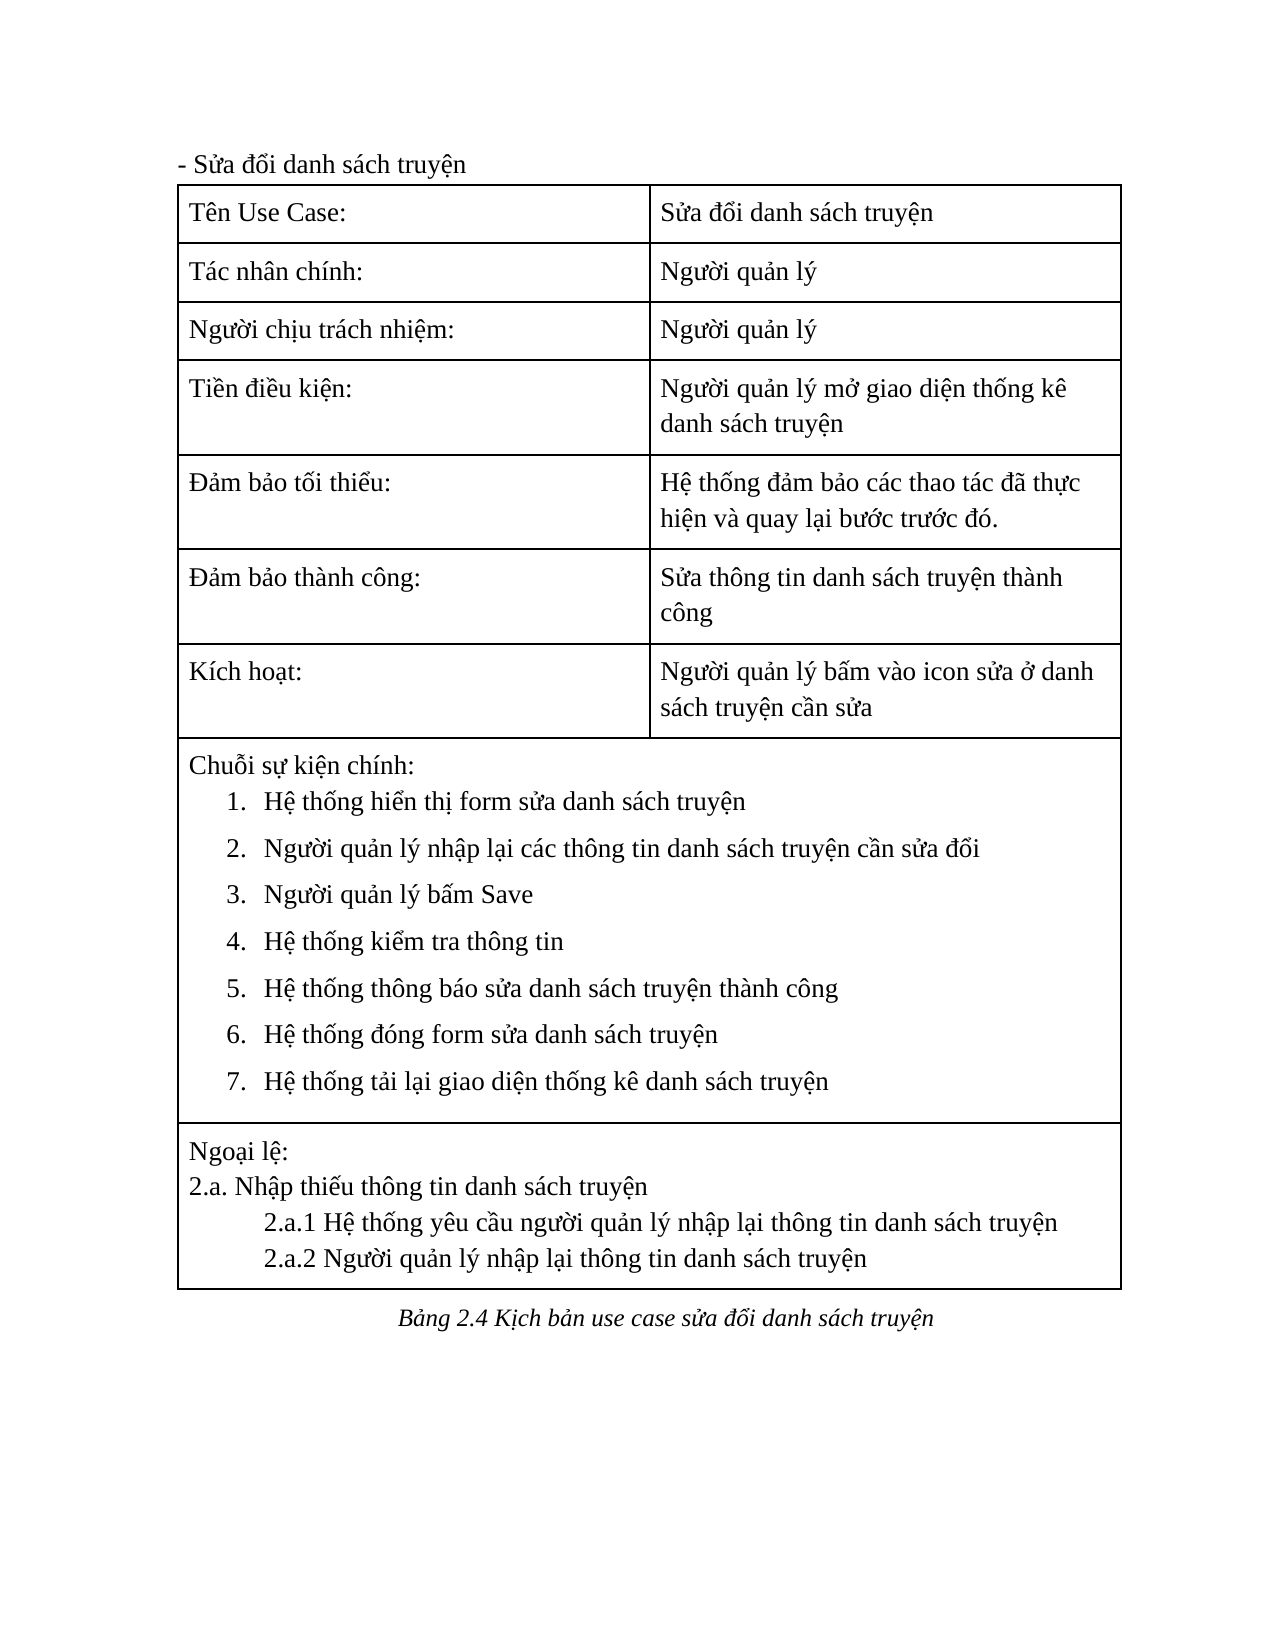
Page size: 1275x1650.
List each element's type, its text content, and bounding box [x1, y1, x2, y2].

table_cell Kích hoạt: [179, 645, 649, 737]
table_cell Người chịu trách nhiệm: [179, 303, 649, 359]
table_cell Hệ thống đảm bảo các thao tác đã thực hiện và quay lại bước trước đó. [651, 456, 1120, 548]
table_cell Sửa thông tin danh sách truyện thành công [651, 550, 1120, 642]
table_header Sửa đổi danh sách truyện [651, 186, 1120, 242]
table_cell Tác nhân chính: [179, 244, 649, 301]
table_cell Người quản lý [651, 303, 1120, 359]
table_cell Đảm bảo thành công: [179, 550, 649, 642]
table_cell Người quản lý bấm vào icon sửa ở danh sách truyện cần sửa [651, 645, 1120, 737]
table_cell Đảm bảo tối thiểu: [179, 456, 649, 548]
table_cell Ngoại lệ: 2.a. Nhập thiếu thông tin danh sách truyện 2.a.1 Hệ thống yêu cầu người quản lý nhập lại thông tin danh sách truyện 2.a.2 Người quản lý nhập lại thông tin danh sách truyện [179, 1124, 1120, 1288]
text Bảng 2.4 Kịch bản use case sửa đổi danh sách truyện [177, 1303, 1157, 1331]
table_cell Chuỗi sự kiện chính: Hệ thống hiển thị form sửa danh sách truyện Người quản lý nhập lại các thông tin danh sách truyện cần sửa đổi Người quản lý bấm Save Hệ thống kiểm tra thông tin Hệ thống thông báo sửa danh sách truyện thành công Hệ thống đóng form sửa danh sách truyện Hệ thống tải lại giao diện thống kê danh sách truyện [179, 739, 1120, 1122]
table_cell Tiền điều kiện: [179, 361, 649, 454]
text - Sửa đổi danh sách truyện [177, 148, 1157, 179]
table_header Tên Use Case: [179, 186, 649, 242]
table_cell Người quản lý mở giao diện thống kê danh sách truyện [651, 361, 1120, 454]
table_cell Người quản lý [651, 244, 1120, 301]
